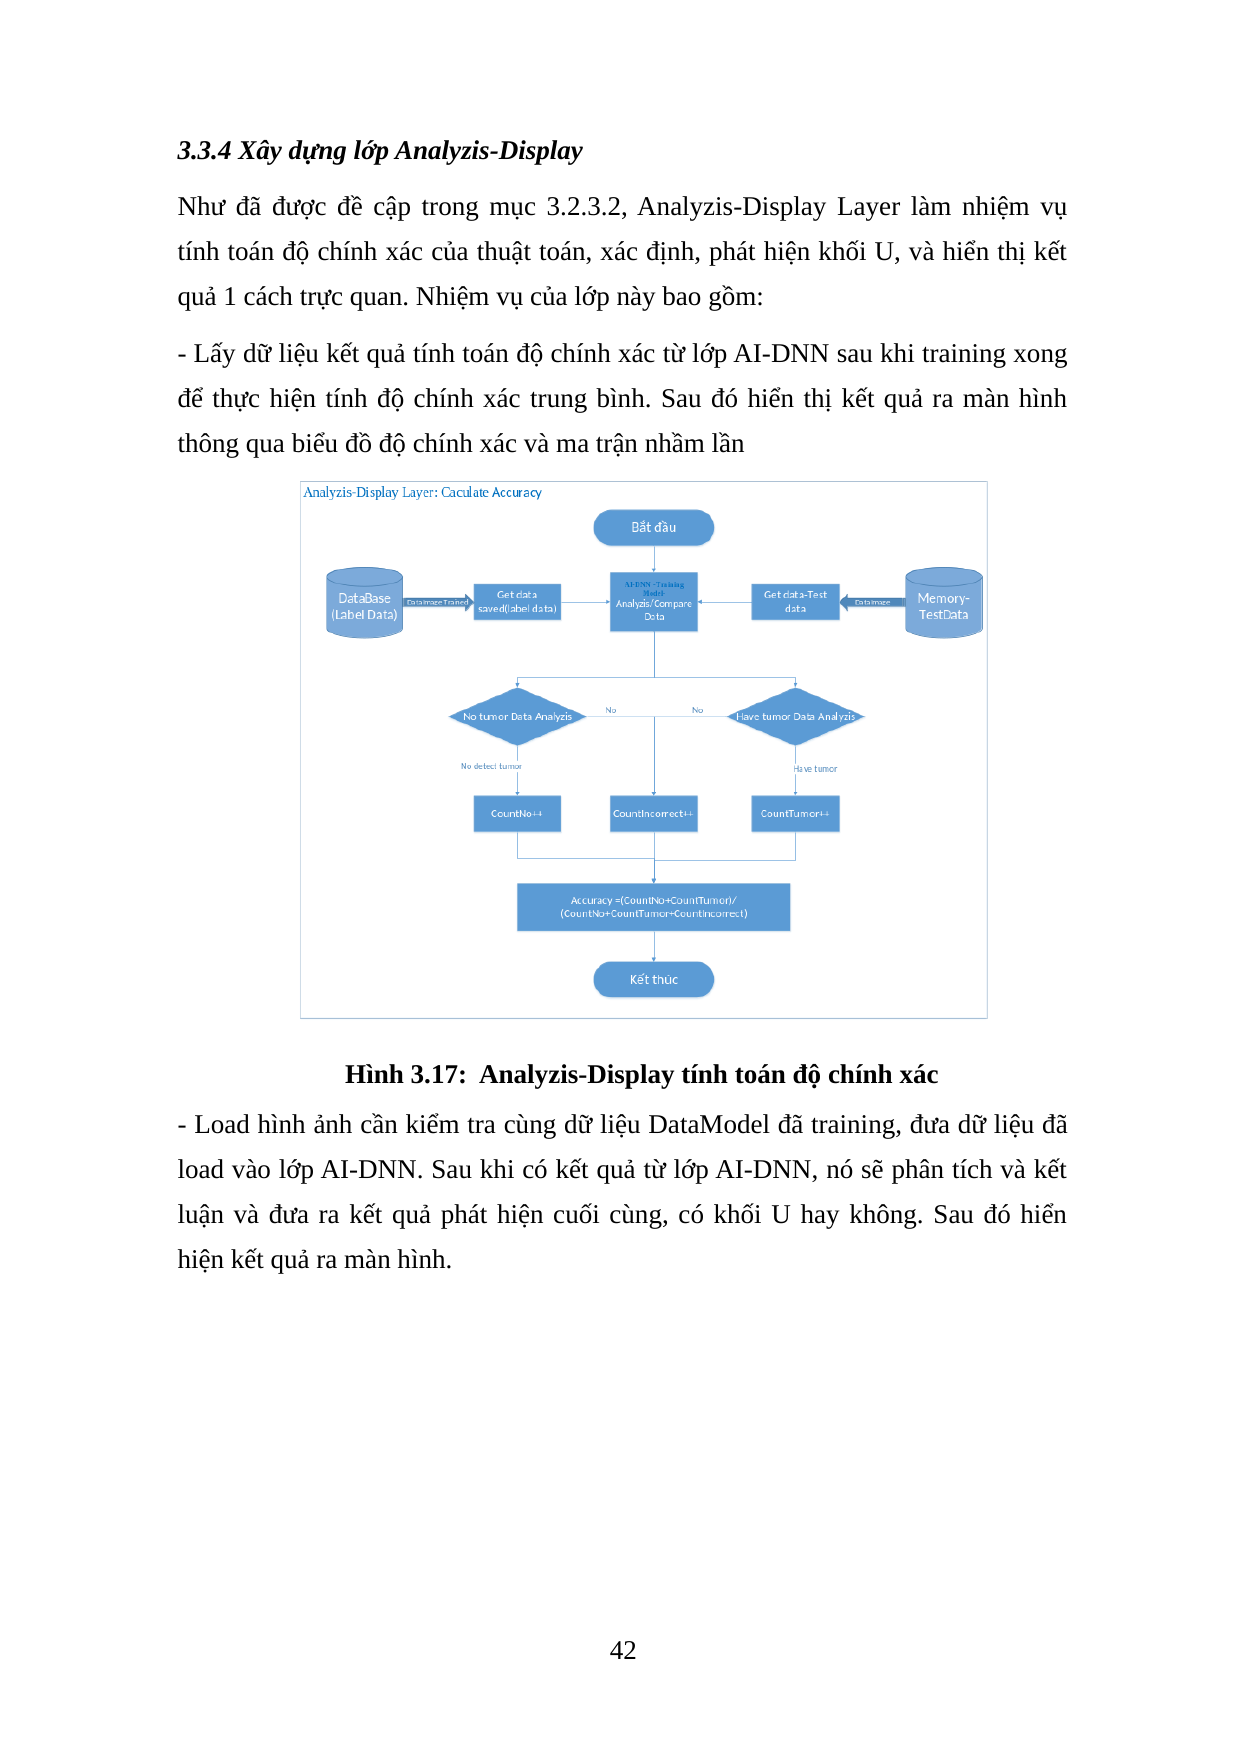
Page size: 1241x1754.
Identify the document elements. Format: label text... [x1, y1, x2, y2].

text - Lấy dữ liệu kết quả tính toán độ chính xác từ lớp AI-DNN sau khi training xong để thực hiện tính độ chính xác trung bình. Sau đó hiển thị kết quả ra màn hình thông qua biểu đồ độ chính xác và ma trận nhầm lần [177, 333, 1069, 461]
text - Load hình ảnh cần kiểm tra cùng dữ liệu DataModel đã training, đưa dữ liệu đã load vào lớp AI-DNN. Sau khi có kết quả từ lớp AI-DNN, nó sẽ phân tích và kết luận và đưa ra kết quả phát hiện cuối cùng, có khối U hay không. Sau đó hiển hiện kết quả ra màn hình. [177, 1105, 1069, 1277]
text Hình 3.17: Analyzis-Display tính toán độ chính xác [177, 1055, 1069, 1092]
subtitle Xây dựng lớp Analyzis-Display [177, 131, 1069, 169]
text Như đã được đề cập trong mục 3.2.3.2, Analyzis-Display Layer làm nhiệm vụ tính toán độ chính xác của thuật toán, xác định, phát hiện khối U, và hiển thị kết quả 1 cách trực quan. Nhiệm vụ của lớp này bao gồm: [177, 187, 1069, 315]
